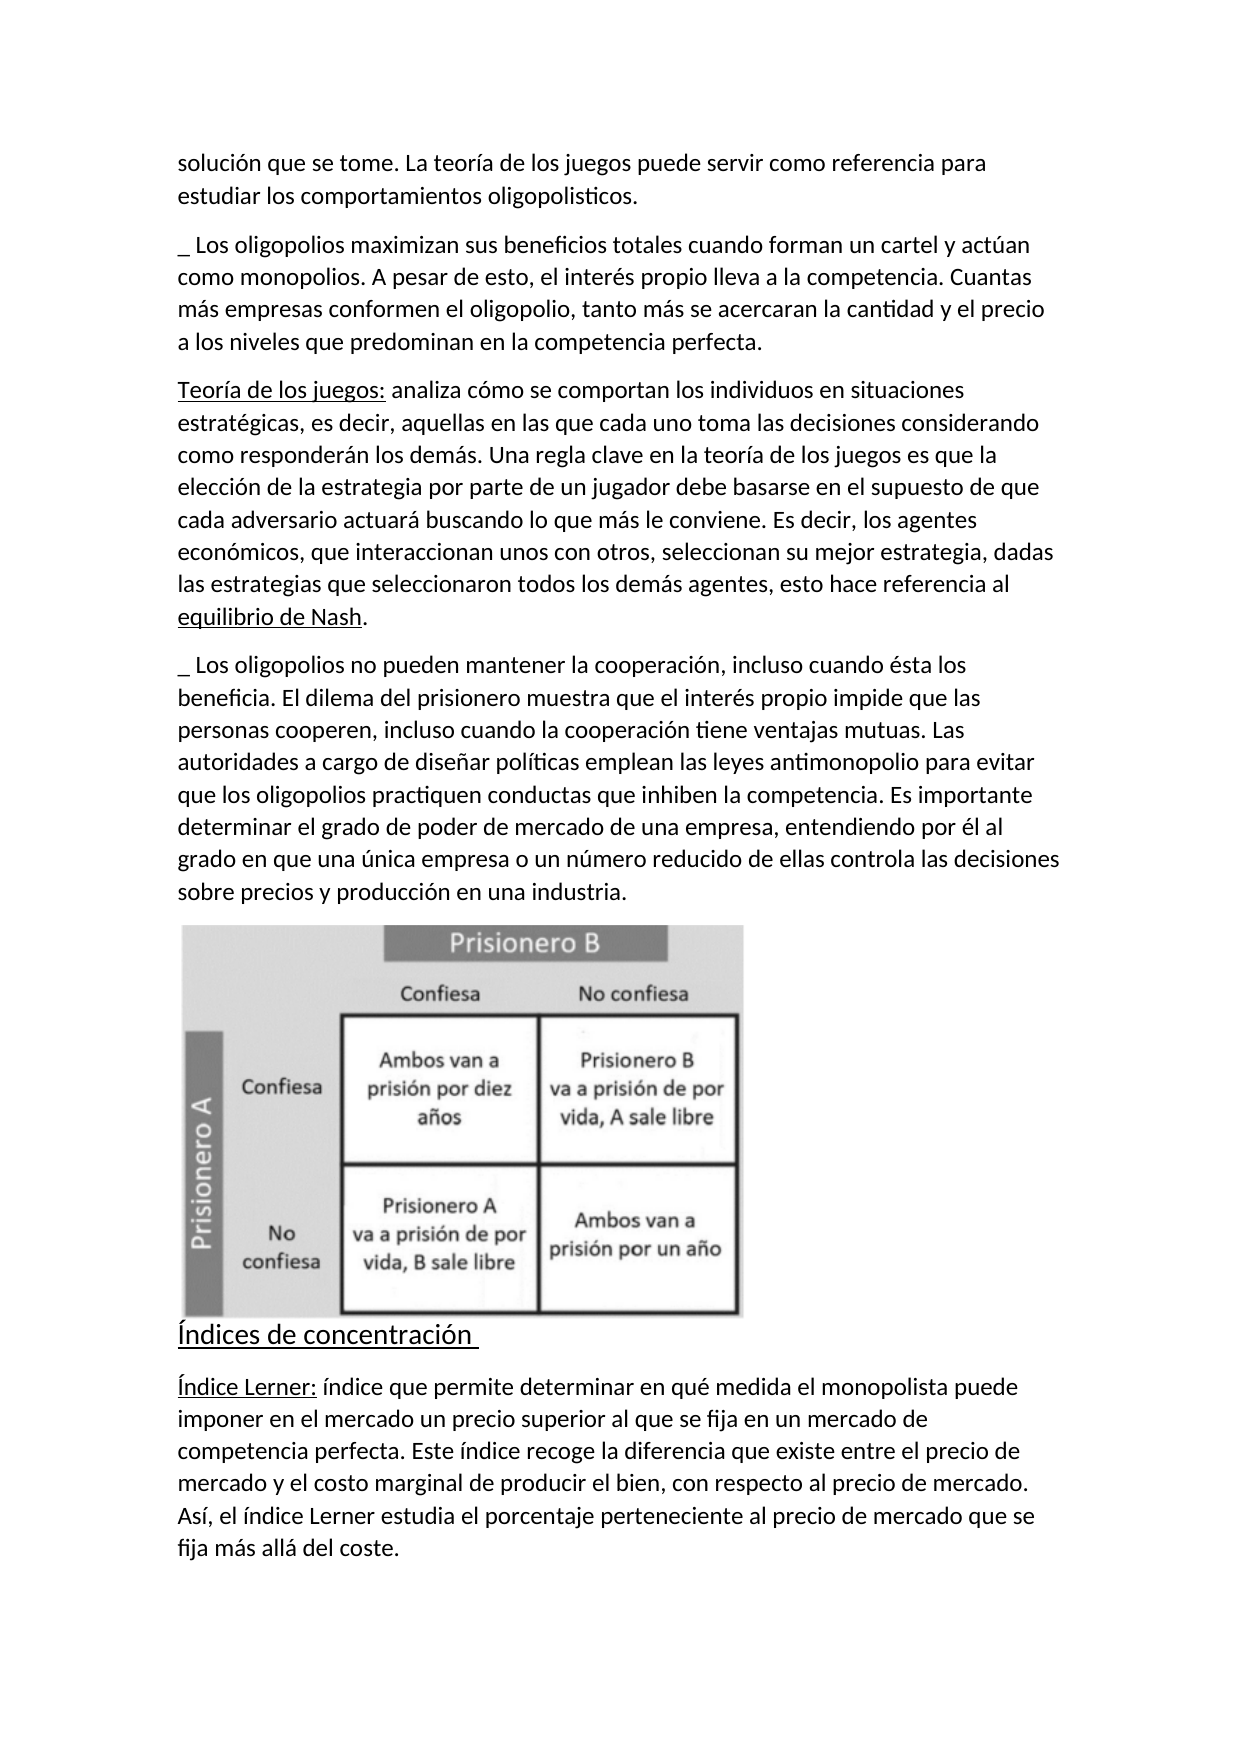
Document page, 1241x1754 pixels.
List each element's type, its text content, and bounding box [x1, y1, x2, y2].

text Índice Lerner: índice que permite determinar en qué medida el monopolista puede imponer en el mercado un precio superior al que se fija en un mercado de competencia perfecta. Este índice recoge la diferencia que existe entre el precio de mercado y el costo marginal de producir el bien, con respecto al precio de mercado. Así, el índice Lerner estudia el porcentaje perteneciente al precio de mercado que se fija más allá del coste. [177, 1371, 1063, 1563]
text _ Los oligopolios no pueden mantener la cooperación, incluso cuando ésta los beneficia. El dilema del prisionero muestra que el interés propio impide que las personas cooperen, incluso cuando la cooperación tiene ventajas mutuas. Las autoridades a cargo de diseñar políticas emplean las leyes antimonopolio para evitar que los oligopolios practiquen conductas que inhiben la competencia. Es importante determinar el grado de poder de mercado de una empresa, entendiendo por él al grado en que una única empresa o un número reducido de ellas controla las decisiones sobre precios y producción en una industria. [177, 650, 1063, 906]
text Índices de concentración [177, 1316, 1063, 1352]
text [177, 148, 1063, 210]
text Teoría de los juegos: analiza cómo se comportan los individuos en situaciones estratégicas, es decir, aquellas en las que cada uno toma las decisiones considerando como responderán los demás. Una regla clave en la teoría de los juegos es que la elección de la estrategia por parte de un jugador debe basarse en el supuesto de que cada adversario actuará buscando lo que más le conviene. Es decir, los agentes económicos, que interaccionan unos con otros, seleccionan su mejor estrategia, dadas las estrategias que seleccionaron todos los demás agentes, esto hace referencia al equilibrio de Nash. [177, 375, 1063, 631]
picture [176, 925, 745, 1320]
text _ Los oligopolios maximizan sus beneficios totales cuando forman un cartel y actúan como monopolios. A pesar de esto, el interés propio lleva a la competencia. Cuantas más empresas conformen el oligopolio, tanto más se acercaran la cantidad y el precio a los niveles que predominan en la competencia perfecta. [177, 229, 1063, 356]
